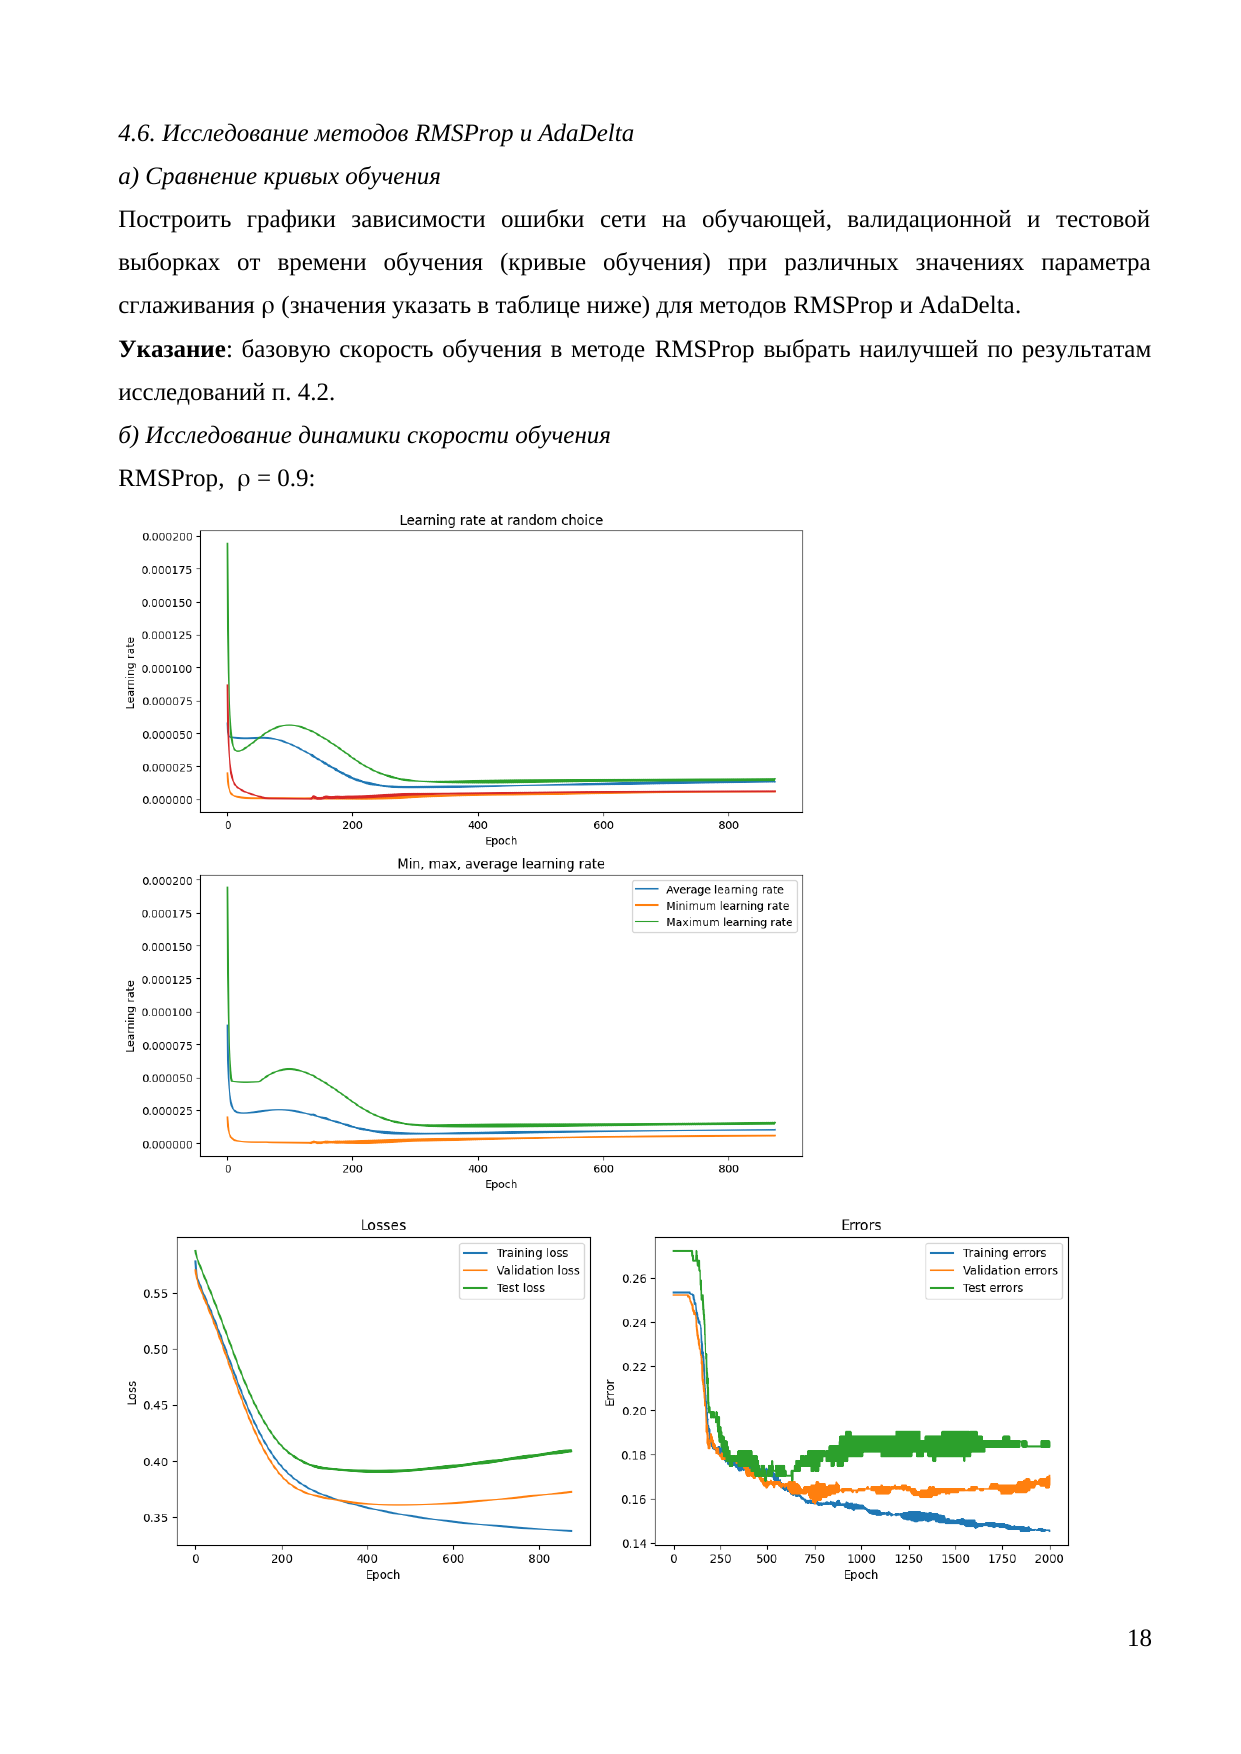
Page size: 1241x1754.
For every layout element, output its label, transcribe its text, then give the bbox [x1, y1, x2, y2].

text Указание: базовую скорость обучения в методе RMSProp выбрать наилучшей по результатам исследований п. 4.2. [118, 334, 1152, 406]
text 4.6. Исследование методов RMSProp и AdaDelta [118, 118, 1152, 147]
text RMSProp, = 0.9: [118, 463, 1152, 492]
text б) Исследование динамики скорости обучения [118, 420, 1152, 449]
picture [118, 506, 809, 1197]
picture [118, 1210, 1075, 1589]
text а) Сравнение кривых обучения [118, 161, 1152, 190]
text Построить графики зависимости ошибки сети на обучающей, валидационной и тестовой выборках от времени обучения (кривые обучения) при различных значениях параметра сглаживания (значения указать в таблице ниже) для методов RMSProp и AdaDelta. [118, 204, 1152, 319]
